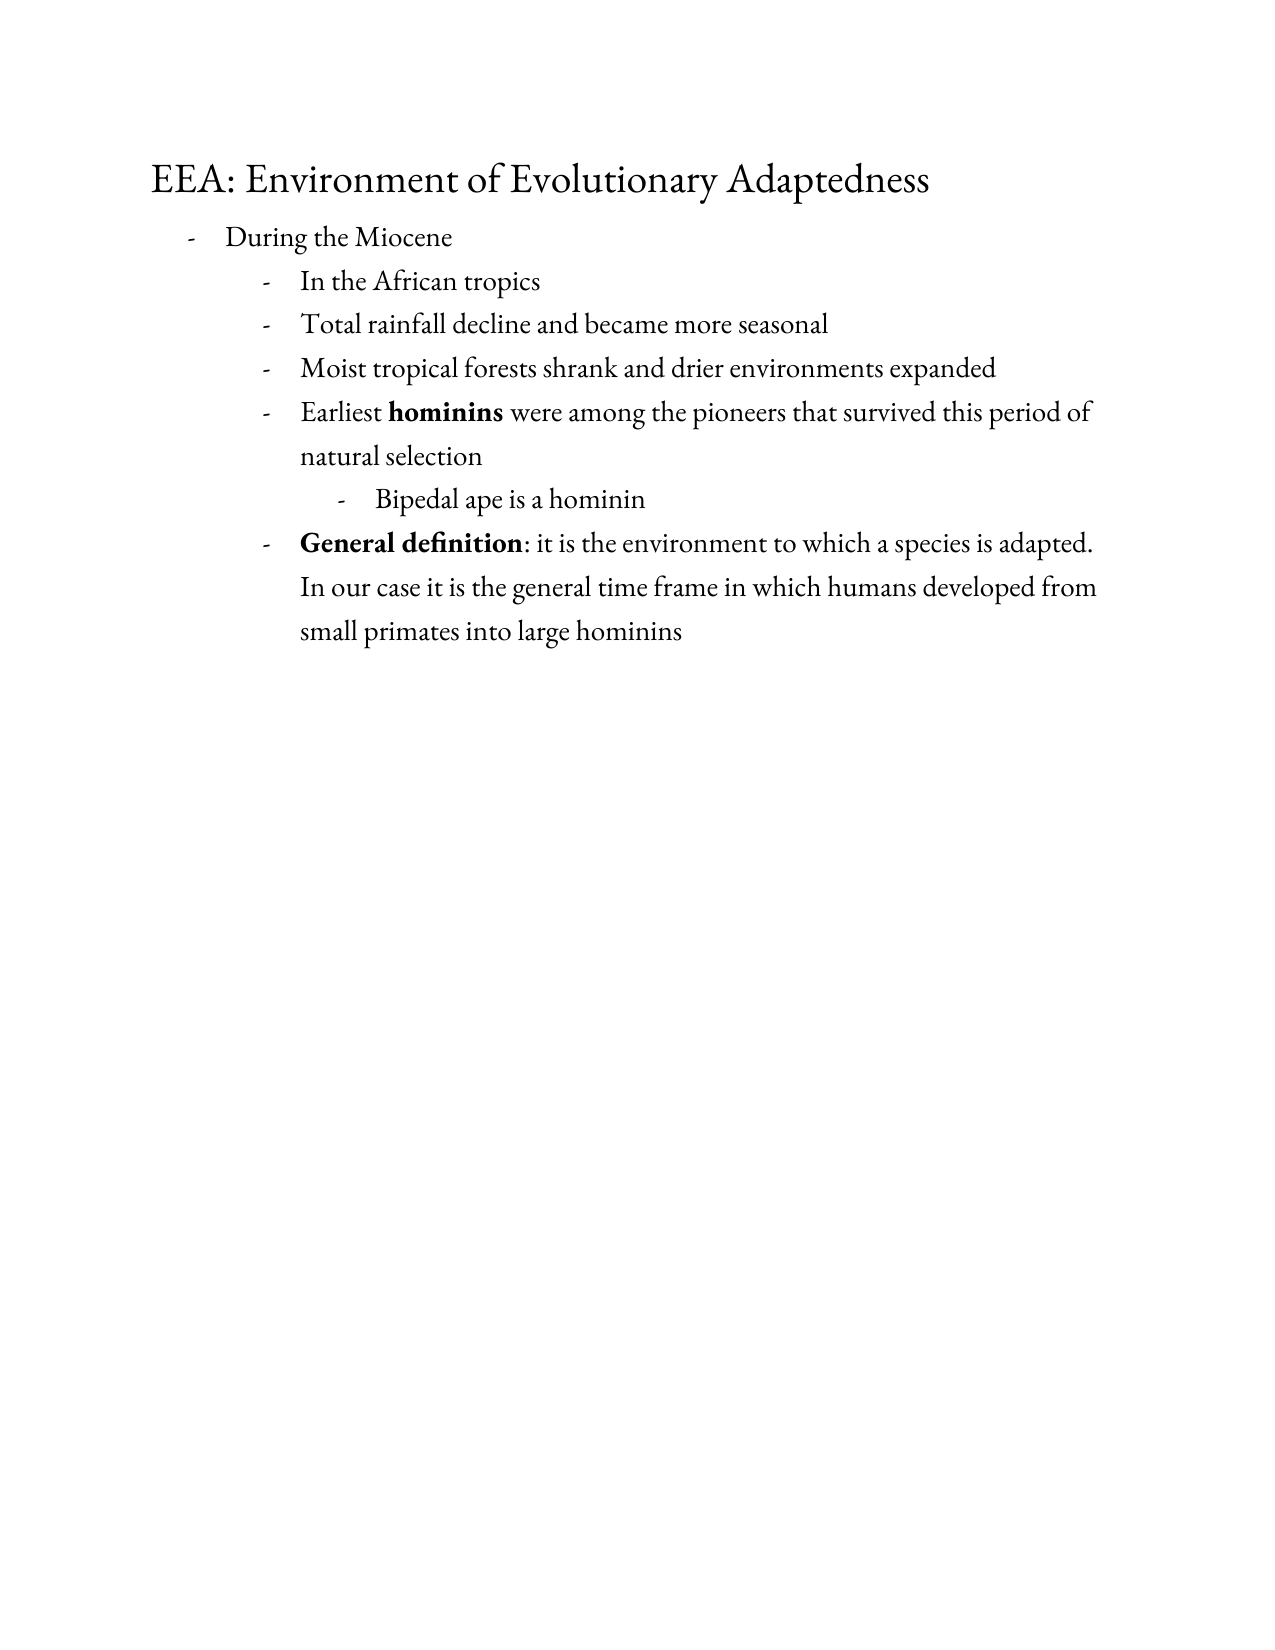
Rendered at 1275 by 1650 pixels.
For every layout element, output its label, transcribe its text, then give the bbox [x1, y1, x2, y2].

subtitle EEA: Environment of Evolutionary Adaptedness [150, 150, 1125, 204]
list Earliest hominins were among the pioneers that survived this period of natural selection [262, 392, 1125, 474]
list Moist tropical forests shrank and drier environments expanded [262, 348, 1125, 386]
list In the African tropics [262, 261, 1125, 299]
list General definition: it is the environment to which a species is adapted. In our case it is the general time frame in which humans developed from small primates into large hominins [262, 523, 1125, 649]
list During the Miocene [187, 217, 1125, 255]
list Total rainfall decline and became more seasonal [262, 304, 1125, 342]
list Bipedal ape is a hominin [337, 479, 1125, 517]
